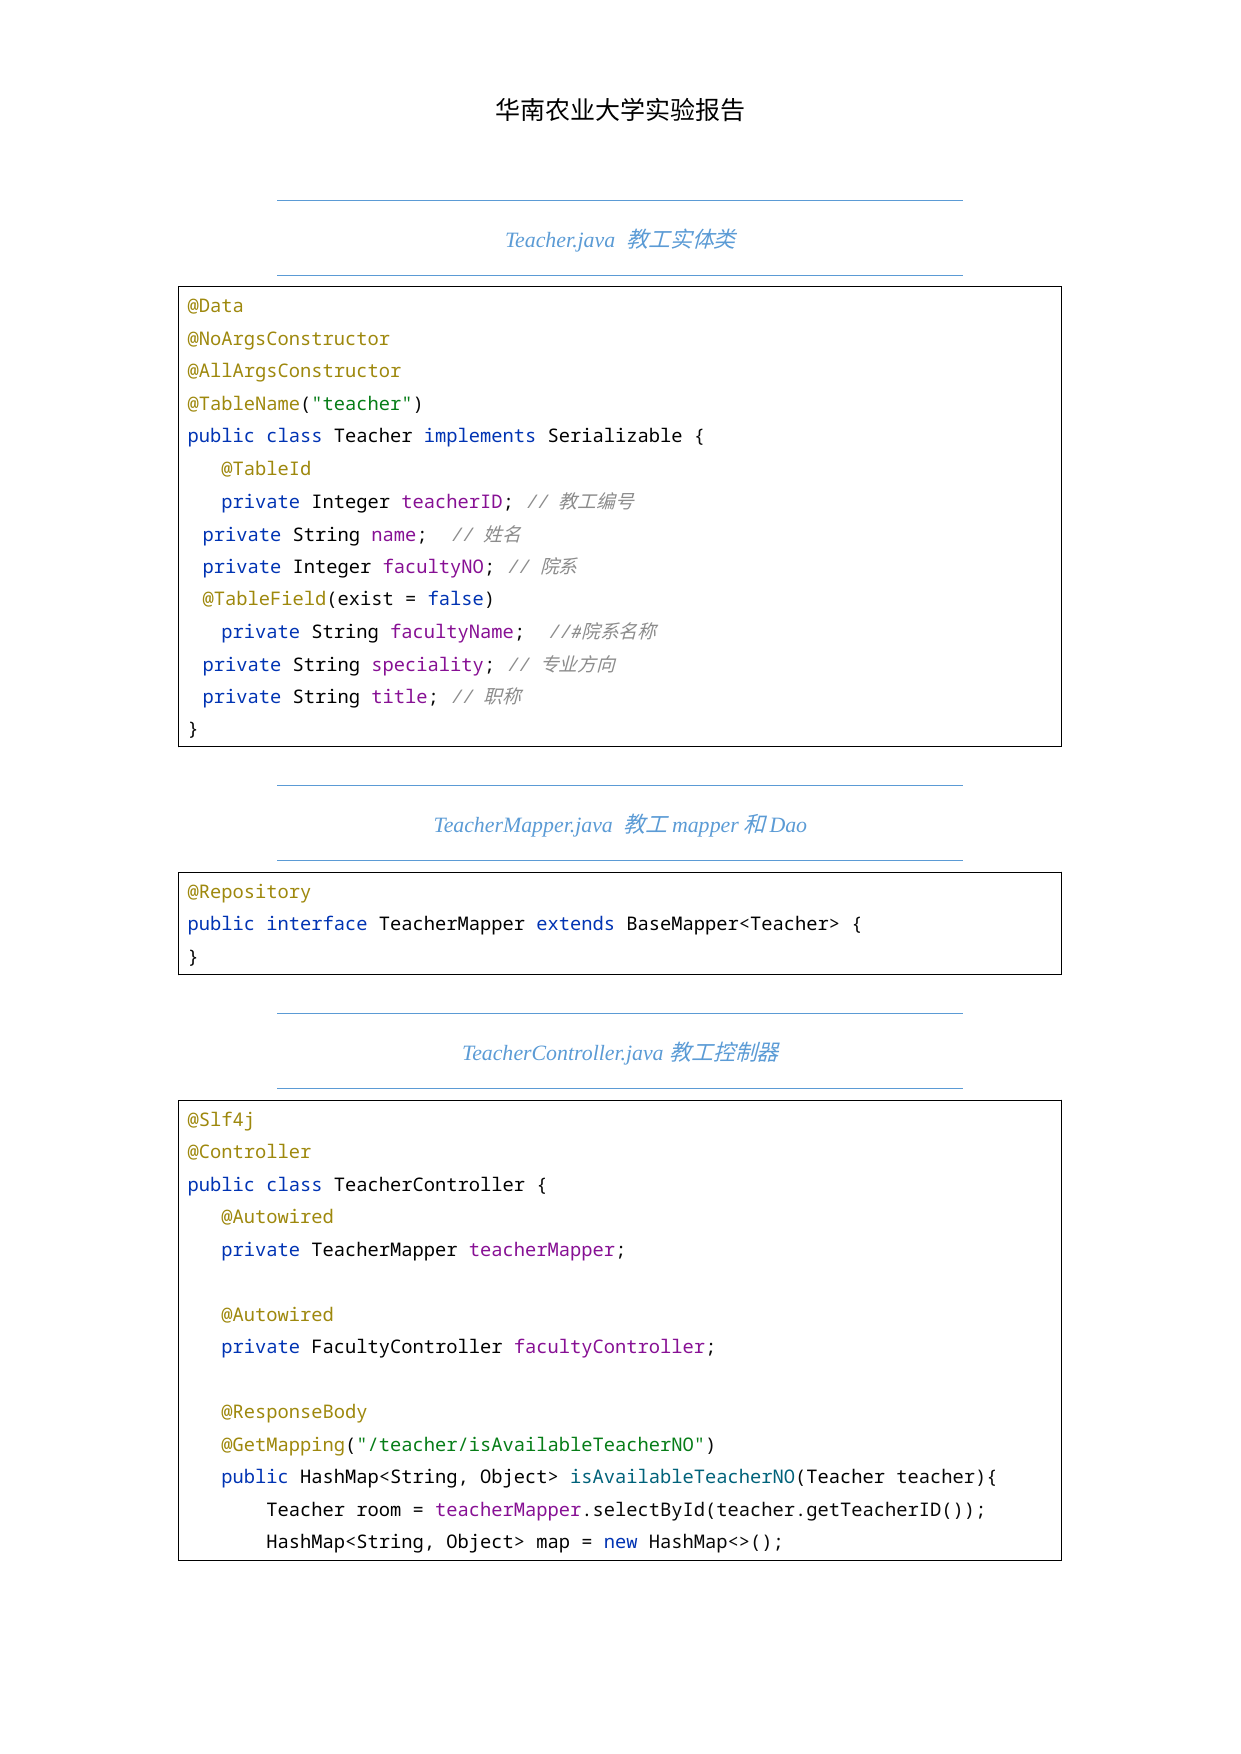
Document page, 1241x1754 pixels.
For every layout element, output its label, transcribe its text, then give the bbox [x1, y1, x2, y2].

text @Repository public interface TeacherMapper extends BaseMapper<Teacher> { } [179, 873, 1061, 974]
text TeacherMapper.java 教工mapper和Dao [277, 786, 963, 860]
text Teacher.java 教工实体类 [277, 201, 963, 275]
text @Data @NoArgsConstructor @AllArgsConstructor @TableName("teacher") public class Teacher implements Serializable { @TableId private Integer teacherID; // 教工编号 private String name; // 姓名 private Integer facultyNO; // 院系 @TableField(exist = false) private String facultyName; //#院系名称 private String speciality; // 专业方向 private String title; // 职称 } [179, 287, 1061, 746]
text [179, 1101, 1061, 1560]
text TeacherController.java 教工控制器 [277, 1014, 963, 1088]
